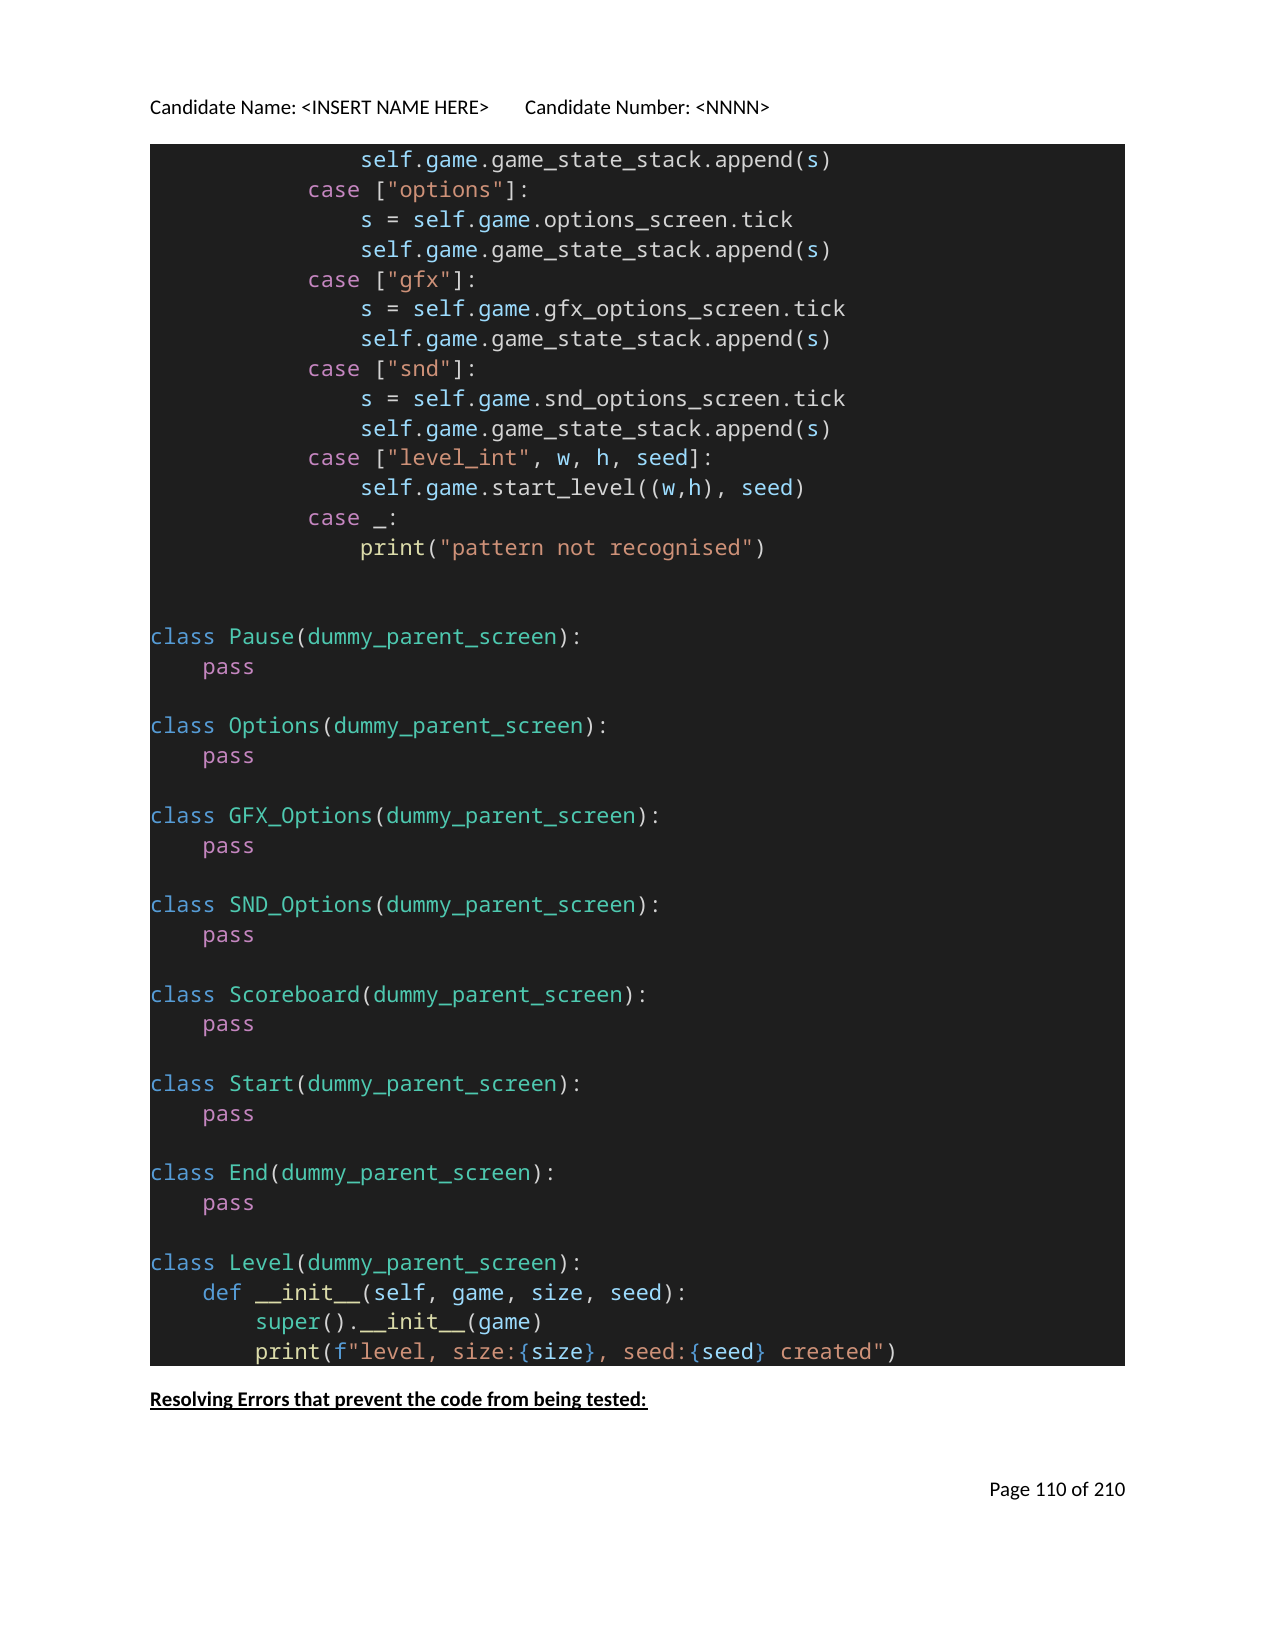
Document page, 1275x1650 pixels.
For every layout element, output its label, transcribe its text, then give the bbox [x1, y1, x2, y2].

text s = self.game.snd_options_screen.tick [150, 383, 1125, 412]
text self.game.game_state_stack.append(s) [150, 412, 1125, 442]
text class SND_Options(dummy_parent_screen): [150, 889, 1125, 919]
text self.game.game_state_stack.append(s) [150, 323, 1125, 353]
text case ["options"]: [150, 174, 1125, 204]
text case ["level_int", w, h, seed]: [150, 442, 1125, 472]
text s = self.game.gfx_options_screen.tick [150, 293, 1125, 323]
text case ["gfx"]: [150, 263, 1125, 293]
text pass [150, 740, 1125, 770]
text pass [150, 1098, 1125, 1127]
text class Start(dummy_parent_screen): [150, 1068, 1125, 1098]
text case ["snd"]: [150, 353, 1125, 383]
text class Pause(dummy_parent_screen): [150, 621, 1125, 651]
text case _: [150, 502, 1125, 532]
text print("pattern not recognised") [150, 532, 1125, 561]
text pass [150, 651, 1125, 681]
text Resolving Errors that prevent the code from being tested: [150, 1387, 1125, 1412]
text pass [150, 1008, 1125, 1038]
text class Level(dummy_parent_screen): [150, 1247, 1125, 1276]
text class Options(dummy_parent_screen): [150, 710, 1125, 740]
text pass [150, 1187, 1125, 1217]
text self.game.game_state_stack.append(s) [150, 234, 1125, 263]
text class Scoreboard(dummy_parent_screen): [150, 978, 1125, 1008]
text super().__init__(game) [150, 1306, 1125, 1336]
text def __init__(self, game, size, seed): [150, 1276, 1125, 1306]
text pass [150, 829, 1125, 859]
text class GFX_Options(dummy_parent_screen): [150, 800, 1125, 829]
text class End(dummy_parent_screen): [150, 1157, 1125, 1187]
text pass [150, 919, 1125, 949]
text self.game.start_level((w,h), seed) [150, 472, 1125, 502]
text print(f"level, size:{size}, seed:{seed} created") [150, 1336, 1125, 1366]
text self.game.game_state_stack.append(s) [150, 144, 1125, 174]
text s = self.game.options_screen.tick [150, 204, 1125, 234]
